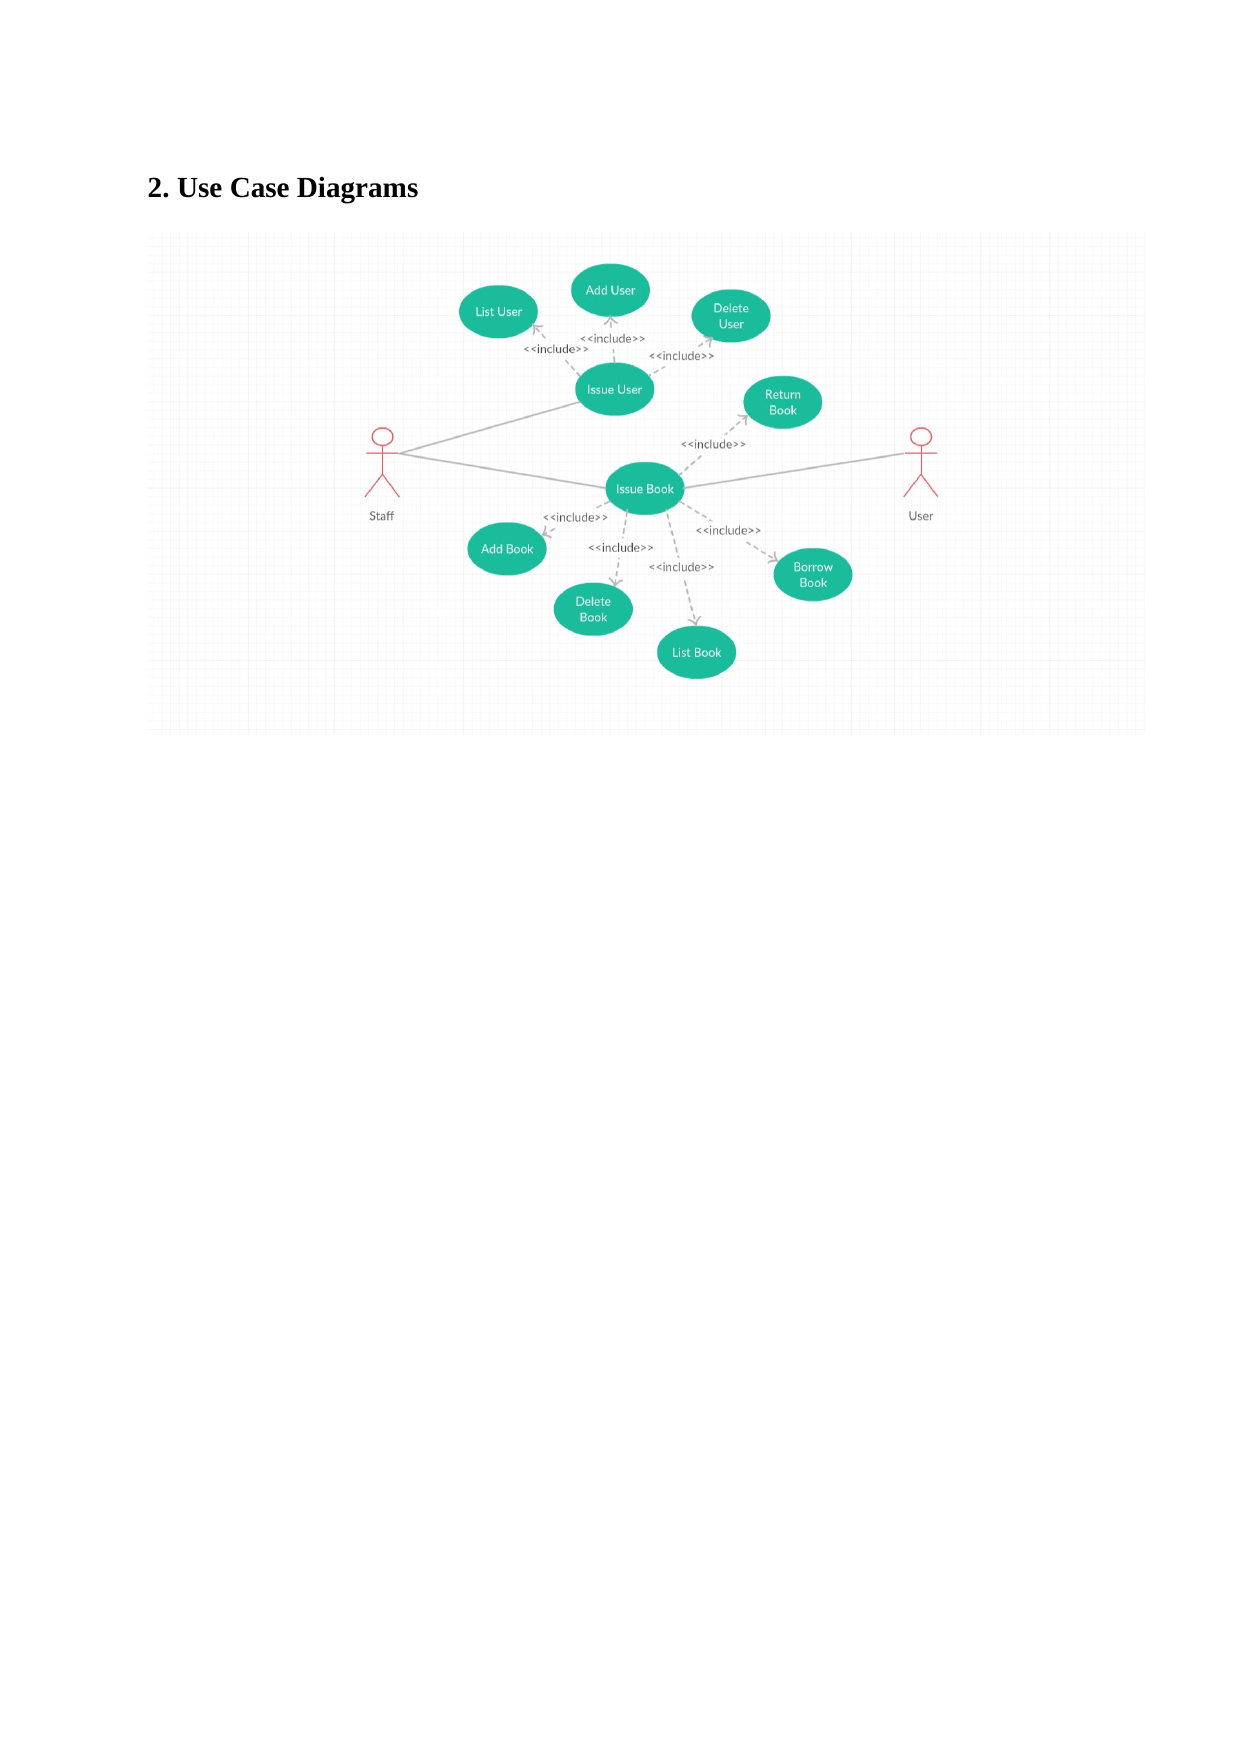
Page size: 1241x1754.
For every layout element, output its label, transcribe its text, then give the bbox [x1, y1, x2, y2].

subtitle Use Case Diagrams [147, 170, 1176, 204]
picture [147, 232, 1145, 735]
